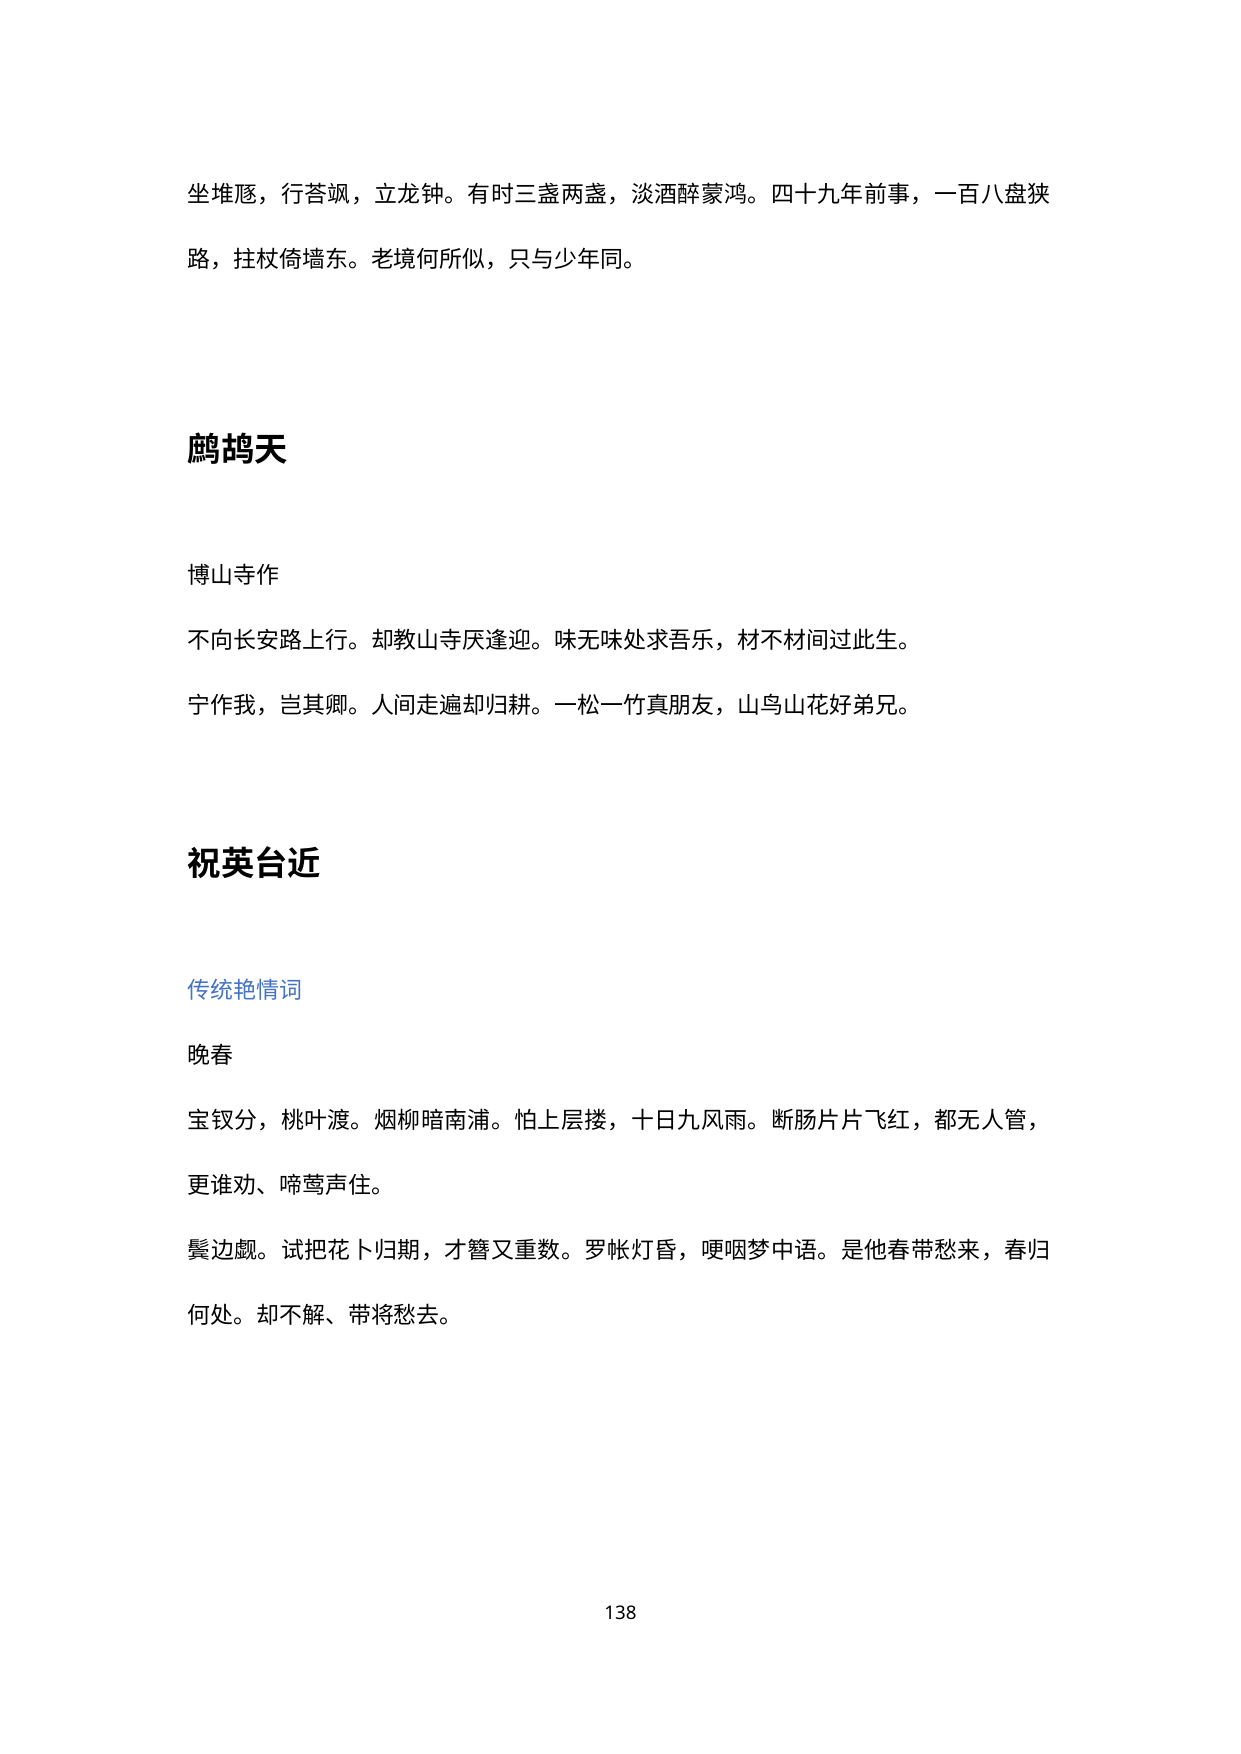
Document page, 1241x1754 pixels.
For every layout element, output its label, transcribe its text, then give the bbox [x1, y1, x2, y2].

subtitle 祝英台近 [187, 829, 1053, 894]
text 坐堆豗，行荅飒，立龙钟。有时三盏两盏，淡酒醉蒙鸿。四十九年前事，一百八盘狭路，拄杖倚墙东。老境何所似，只与少年同。 [187, 160, 1053, 290]
text 传统艳情词 [187, 956, 1053, 1021]
text 宁作我，岂其卿。人间走遍却归耕。一松一竹真朋友，山鸟山花好弟兄。 [187, 672, 1053, 737]
subtitle 鹧鸪天 [187, 414, 1053, 479]
text 鬓边觑。试把花卜归期，才簪又重数。罗帐灯昏，哽咽梦中语。是他春带愁来，春归何处。却不解、带将愁去。 [187, 1216, 1053, 1346]
text 晚春 [187, 1021, 1053, 1086]
text 不向长安路上行。却教山寺厌逢迎。味无味处求吾乐，材不材间过此生。 [187, 607, 1053, 672]
text 宝钗分，桃叶渡。烟柳暗南浦。怕上层搂，十日九风雨。断肠片片飞红，都无人管，更谁劝、啼莺声住。 [187, 1086, 1053, 1216]
text 博山寺作 [187, 542, 1053, 607]
